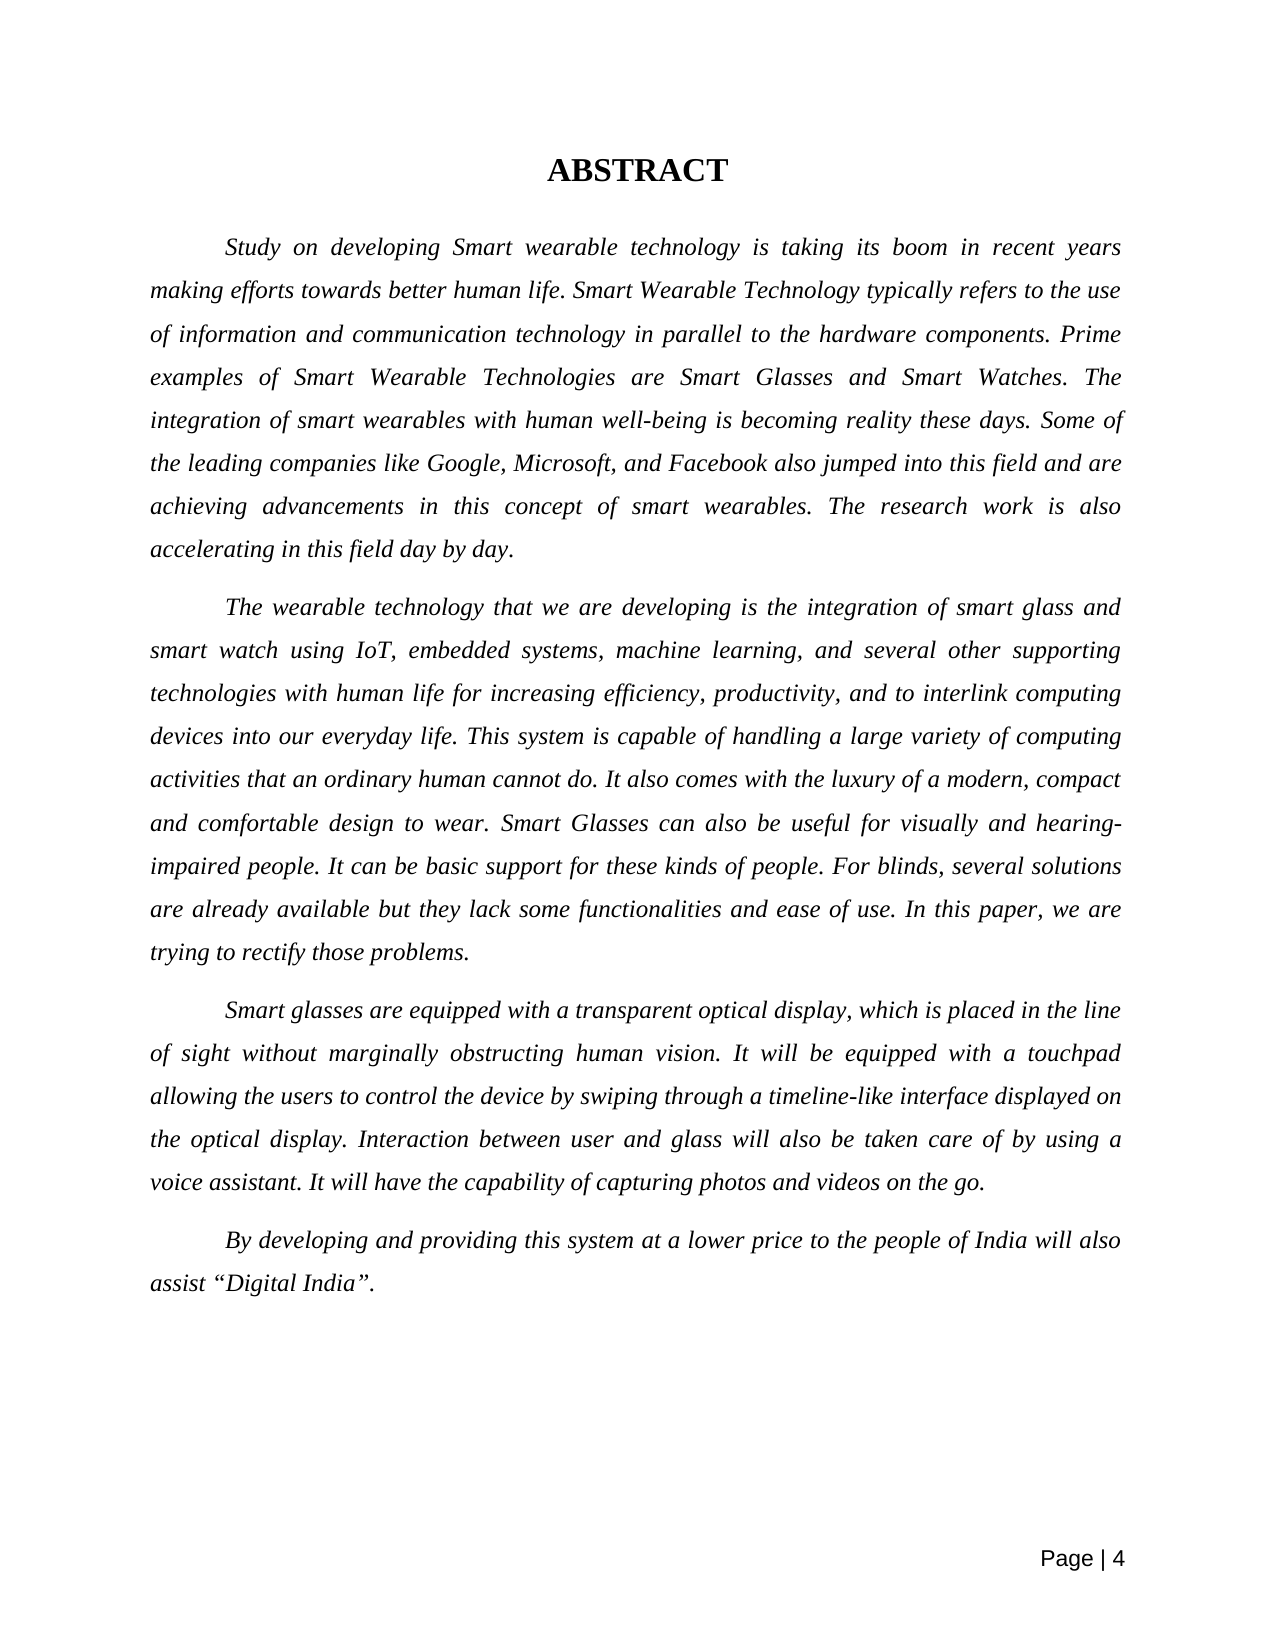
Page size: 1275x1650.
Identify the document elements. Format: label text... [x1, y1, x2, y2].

text By developing and providing this system at a lower price to the people of India will also assist “Digital India”. [150, 1225, 1125, 1297]
text ABSTRACT [150, 150, 1125, 188]
text Smart glasses are equipped with a transparent optical display, which is placed in the line of sight without marginally obstructing human vision. It will be equipped with a touchpad allowing the users to control the device by swiping through a timeline-like interface displayed on the optical display. Interaction between user and glass will also be taken care of by using a voice assistant. It will have the capability of capturing photos and videos on the go. [150, 995, 1125, 1196]
text The wearable technology that we are developing is the integration of smart glass and smart watch using IoT, embedded systems, machine learning, and several other supporting technologies with human life for increasing efficiency, productivity, and to interlink computing devices into our everyday life. This system is capable of handling a large variety of computing activities that an ordinary human cannot do. It also comes with the luxury of a modern, compact and comfortable design to wear. Smart Glasses can also be useful for visually and hearing-impaired people. It can be basic support for these kinds of people. For blinds, several solutions are already available but they lack some functionalities and ease of use. In this paper, we are trying to rectify those problems. [150, 592, 1125, 966]
text Study on developing Smart wearable technology is taking its boom in recent years making efforts towards better human life. Smart Wearable Technology typically refers to the use of information and communication technology in parallel to the hardware components. Prime examples of Smart Wearable Technologies are Smart Glasses and Smart Watches. The integration of smart wearables with human well-being is becoming reality these days. Some of the leading companies like Google, Microsoft, and Facebook also jumped into this field and are achieving advancements in this concept of smart wearables. The research work is also accelerating in this field day by day. [150, 232, 1125, 563]
